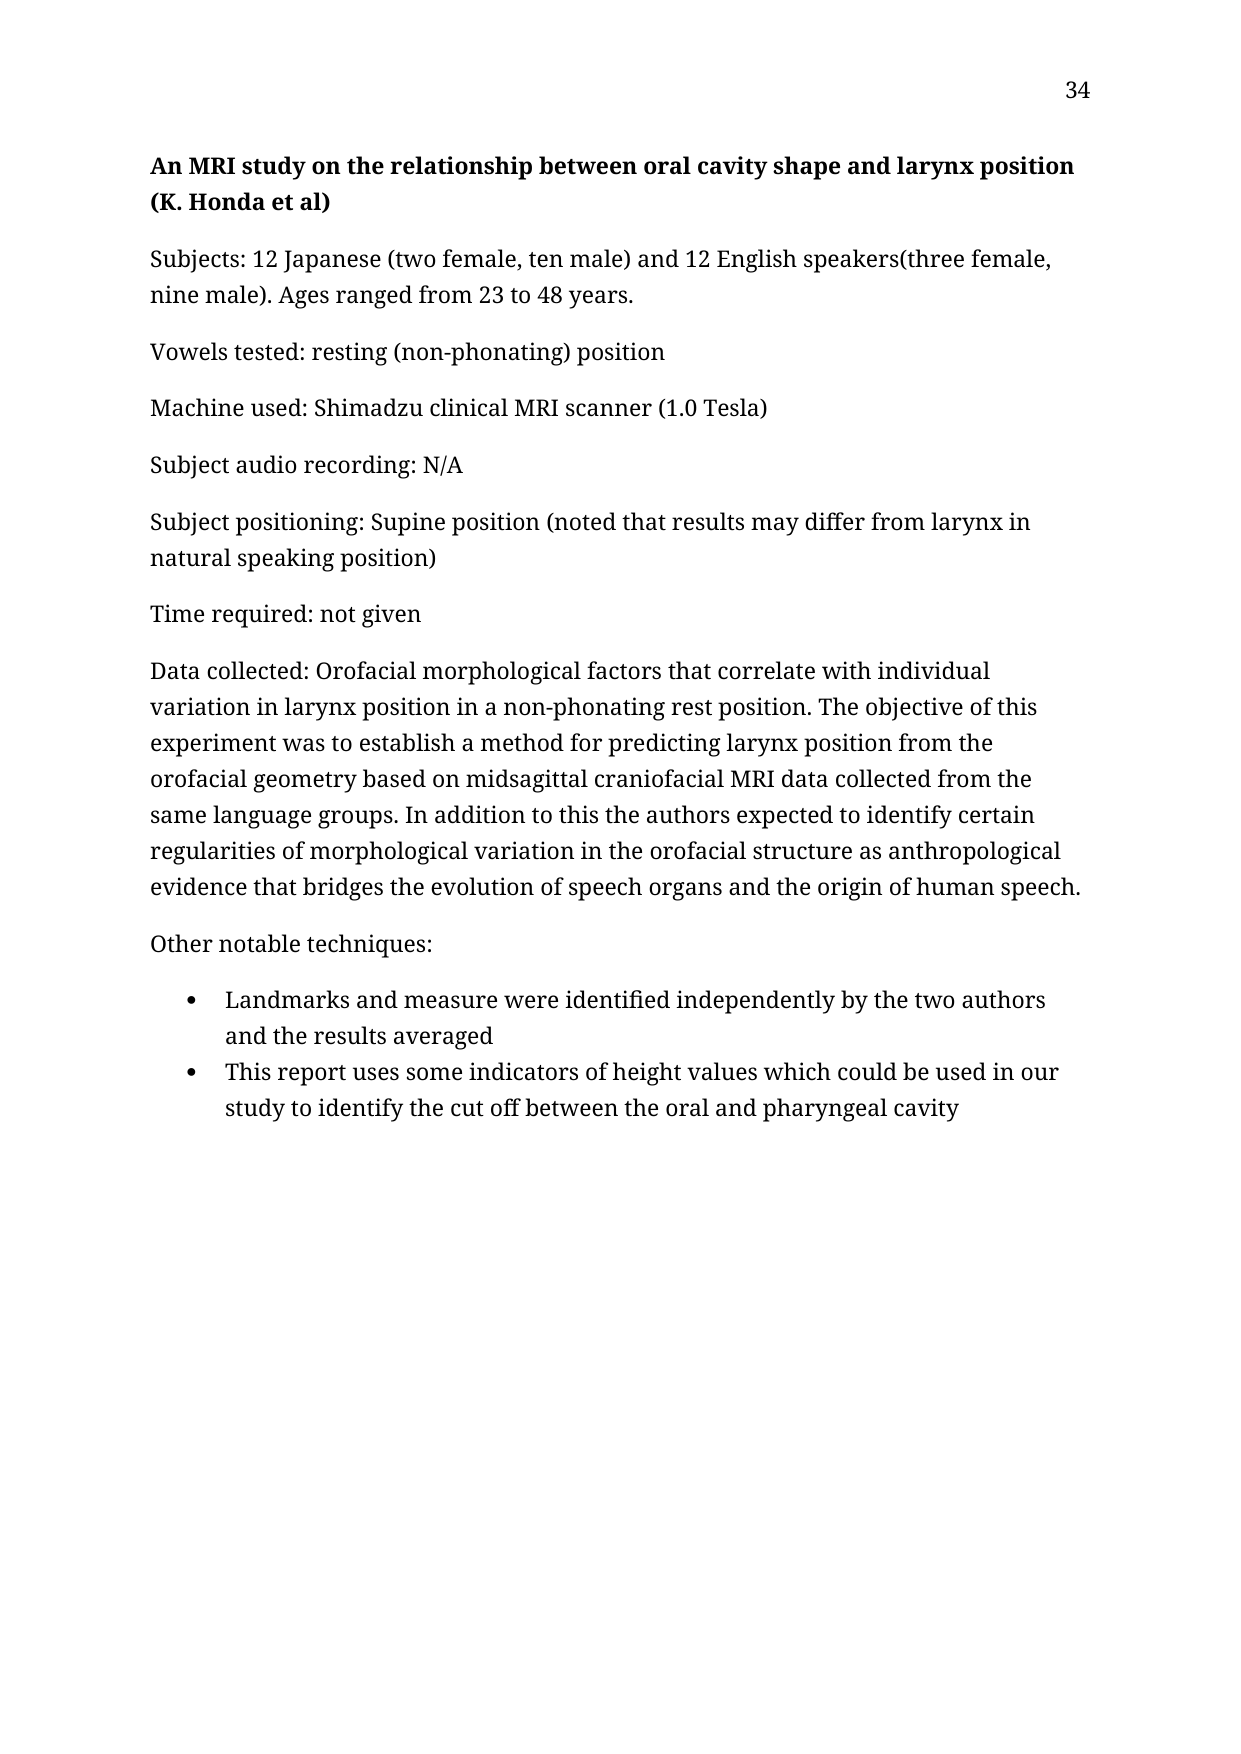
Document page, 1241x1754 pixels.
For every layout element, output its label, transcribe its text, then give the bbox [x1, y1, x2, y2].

text Time required: not given [150, 598, 1090, 630]
text Subject audio recording: N/A [150, 449, 1090, 480]
text An MRI study on the relationship between oral cavity shape and larynx position (K. Honda et al) [150, 150, 1090, 217]
text Other notable techniques: [150, 928, 1090, 959]
text Machine used: Shimadzu clinical MRI scanner (1.0 Tesla) [150, 392, 1090, 423]
text Subjects: 12 Japanese (two female, ten male) and 12 English speakers(three female, nine male). Ages ranged from 23 to 48 years. [150, 243, 1090, 310]
text Data collected: Orofacial morphological factors that correlate with individual variation in larynx position in a non-phonating rest position. The objective of this experiment was to establish a method for predicting larynx position from the orofacial geometry based on midsagittal craniofacial MRI data collected from the same language groups. In addition to this the authors expected to identify certain regularities of morphological variation in the orofacial structure as anthropological evidence that bridges the evolution of speech organs and the origin of human speech. [150, 655, 1090, 902]
text Subject positioning: Supine position (noted that results may differ from larynx in natural speaking position) [150, 506, 1090, 573]
text Vowels tested: resting (non-phonating) position [150, 335, 1090, 367]
list This report uses some indicators of height values which could be used in our study to identify the cut off between the oral and pharyngeal cavity [187, 1056, 1090, 1123]
list Landmarks and measure were identified independently by the two authors and the results averaged [187, 984, 1090, 1052]
